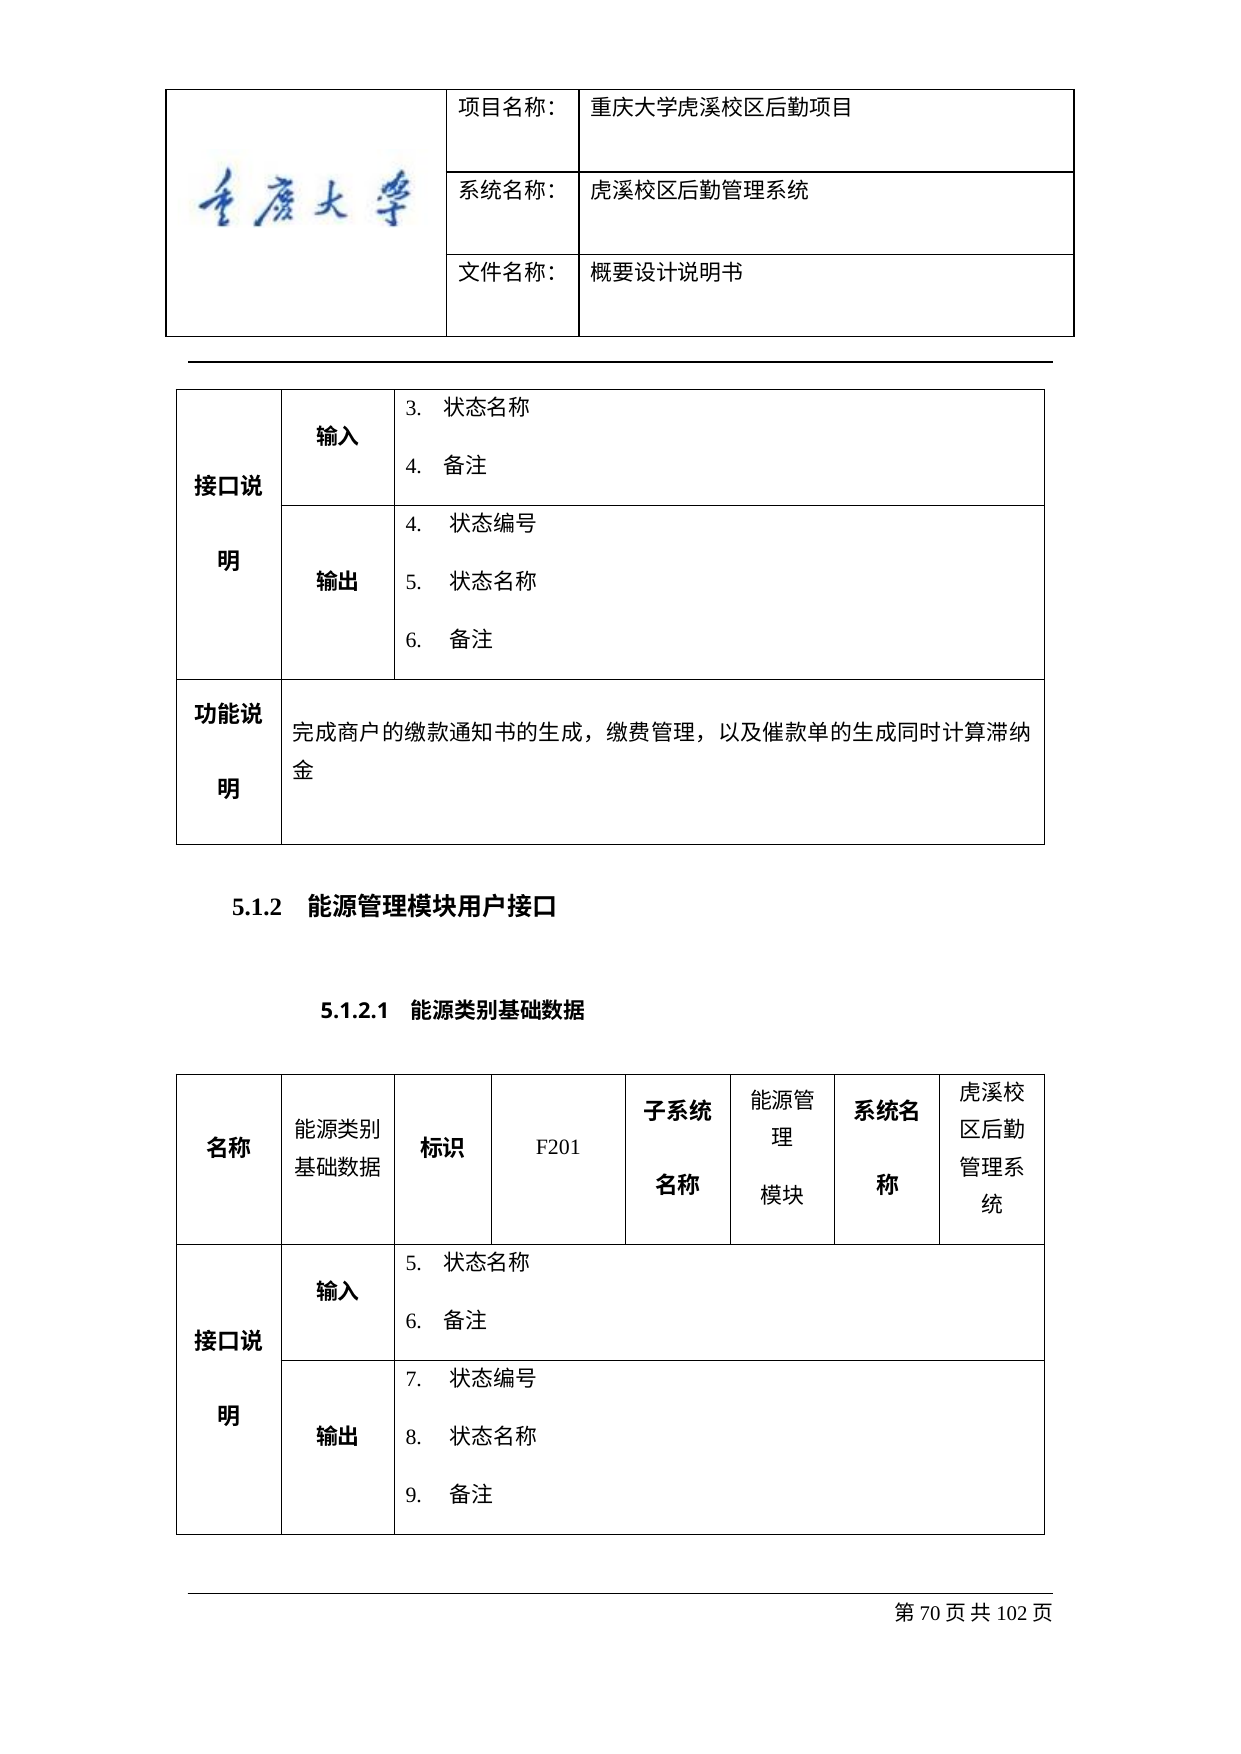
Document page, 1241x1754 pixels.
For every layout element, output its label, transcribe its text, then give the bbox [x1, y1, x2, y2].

subtitle 能源类别基础数据 [320, 993, 1053, 1026]
table_header 名称 [177, 1075, 281, 1243]
table_header 标识 [395, 1075, 491, 1243]
table_cell 状态编号 状态名称 备注 [395, 1361, 1044, 1534]
table_header 系统名称 [835, 1075, 939, 1243]
table_cell 完成商户的缴款通知书的生成，缴费管理，以及催款单的生成同时计算滞纳金 [282, 680, 1044, 844]
subtitle 能源管理模块用户接口 [232, 872, 1053, 937]
table_cell 输出 [282, 1361, 394, 1534]
table_cell 接口说明 [177, 1245, 281, 1534]
table_header 能源管理 模块 [731, 1075, 834, 1243]
table_header 子系统名称 [626, 1075, 730, 1243]
table_cell 输出 [282, 506, 394, 679]
table_cell 状态编号 状态名称 备注 [395, 506, 1044, 679]
table_cell 功能说明 [177, 680, 281, 844]
picture [177, 149, 442, 228]
table_cell 状态名称 备注 [395, 1245, 1044, 1359]
table_cell 接口说明 [177, 390, 281, 679]
table_header F201 [492, 1075, 625, 1243]
table_header 能源类别基础数据 [282, 1075, 394, 1243]
table_cell 状态名称 备注 [395, 390, 1044, 505]
table_cell 输入 [282, 390, 394, 505]
table_cell 输入 [282, 1245, 394, 1359]
table_header 虎溪校区后勤管理系统 [940, 1075, 1044, 1243]
